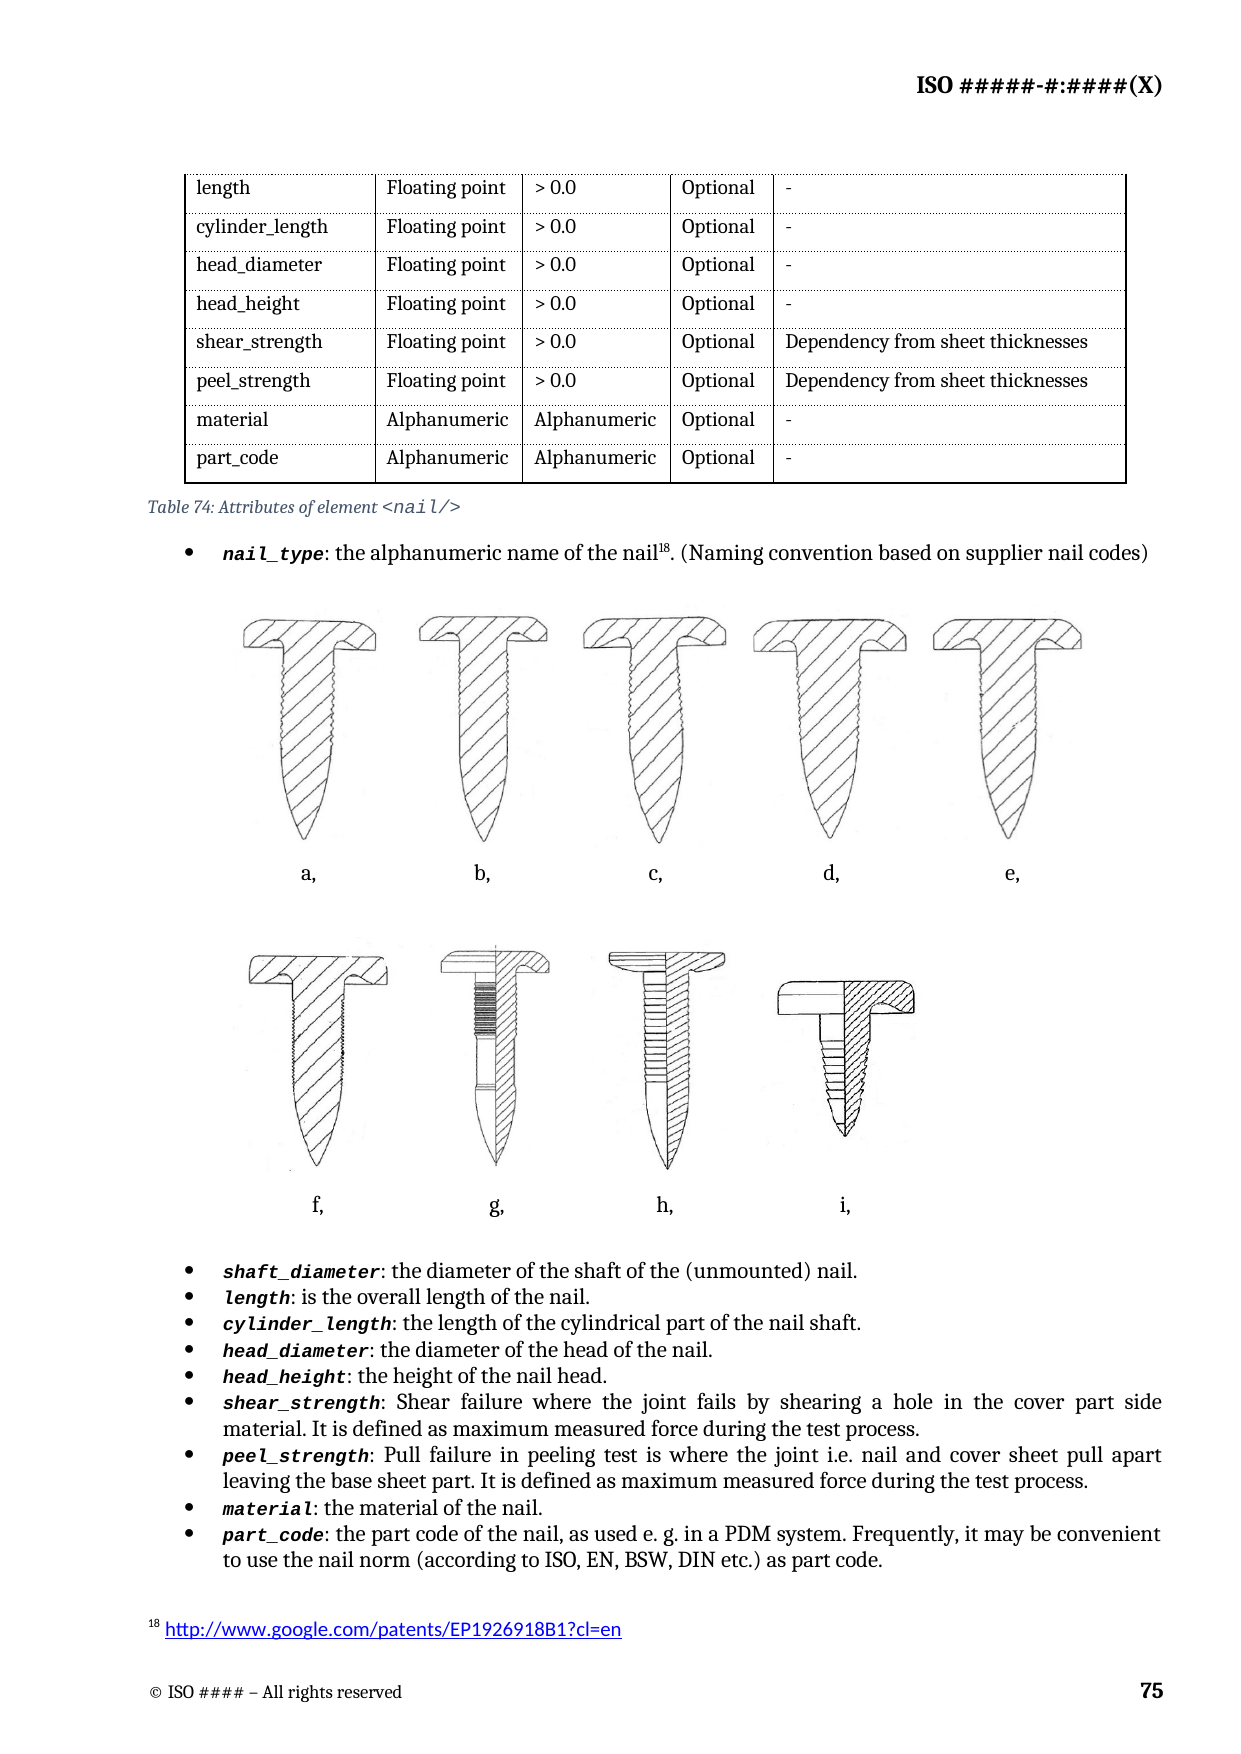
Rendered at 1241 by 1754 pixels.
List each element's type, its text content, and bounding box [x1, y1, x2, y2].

picture [591, 940, 738, 1177]
list length: is the overall length of the nail. [185, 1284, 1163, 1310]
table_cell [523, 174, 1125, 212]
picture [410, 608, 554, 845]
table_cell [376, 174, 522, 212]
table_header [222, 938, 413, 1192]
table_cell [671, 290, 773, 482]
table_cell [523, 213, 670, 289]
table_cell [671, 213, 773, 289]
picture [753, 608, 911, 845]
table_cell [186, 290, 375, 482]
list nail_type: the alphanumeric name of the nail. (Naming convention based on supplier nail codes) [185, 540, 1163, 566]
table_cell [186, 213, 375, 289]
picture [234, 608, 383, 845]
list shear_strength: Shear failure where the joint fails by shearing a hole in the cover part side material. It is defined as maximum measured force during the test process. [185, 1389, 1163, 1442]
list cylinder_length: the length of the cylindrical part of the nail shaft. [185, 1310, 1163, 1336]
list material: the material of the nail. [185, 1494, 1163, 1521]
list peel_strength: Pull failure in peeling test is where the joint i.e. nail and cover sheet pull apart leaving the base sheet part. It is defined as maximum measured force during the test process. [185, 1442, 1163, 1494]
list part_code: the part code of the nail, as used e. g. in a PDM system. Frequently, it may be convenient to use the nail norm (according to ISO, EN, BSW, DIN etc.) as part code. [185, 1521, 1163, 1574]
text Table 74: Attributes of element <nail/> [148, 497, 1163, 519]
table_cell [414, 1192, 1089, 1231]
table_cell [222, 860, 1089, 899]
picture [233, 937, 403, 1180]
picture [430, 943, 563, 1174]
picture [926, 605, 1090, 848]
picture [760, 967, 930, 1150]
list shaft_diameter: the diameter of the shaft of the (unmounted) nail. [185, 1257, 1163, 1284]
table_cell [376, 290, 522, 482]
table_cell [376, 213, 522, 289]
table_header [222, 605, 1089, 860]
list head_diameter: the diameter of the head of the nail. [185, 1336, 1163, 1363]
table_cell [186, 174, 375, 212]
picture [579, 605, 732, 848]
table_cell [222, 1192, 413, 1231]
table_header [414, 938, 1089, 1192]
list head_height: the height of the nail head. [185, 1363, 1163, 1389]
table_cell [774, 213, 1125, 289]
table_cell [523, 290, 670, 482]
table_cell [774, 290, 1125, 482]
